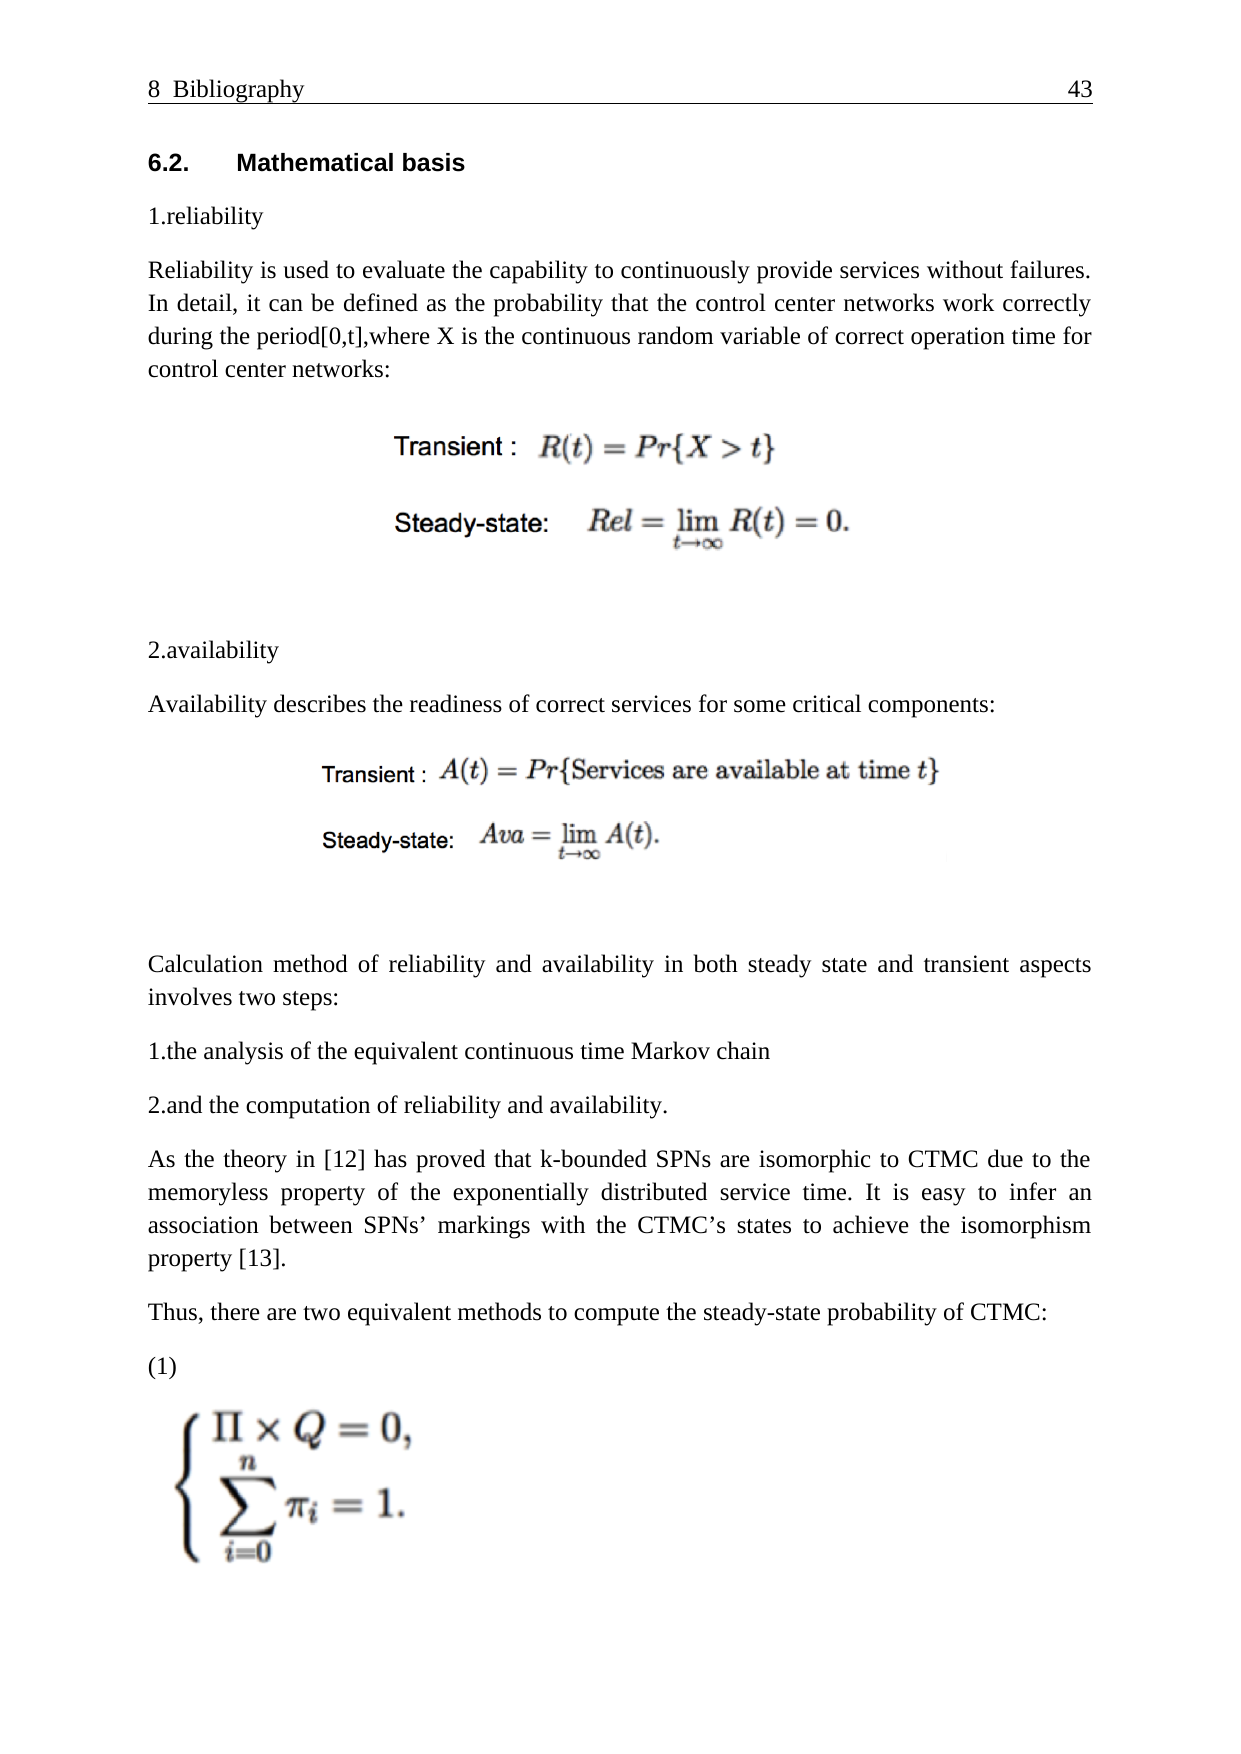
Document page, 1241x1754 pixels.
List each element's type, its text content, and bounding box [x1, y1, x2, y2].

text 1.reliability [148, 201, 1093, 230]
text 2.availability [148, 635, 1093, 664]
text Thus, there are two equivalent methods to compute the steady-state probability of CTMC: [148, 1297, 1093, 1326]
picture [383, 408, 857, 557]
picture [293, 743, 947, 871]
title Mathematical basis [148, 148, 1093, 176]
text 2.and the computation of reliability and availability. [148, 1090, 1093, 1119]
text Reliability is used to evaluate the capability to continuously provide services without failures. In detail, it can be defined as the probability that the control center networks work correctly during the period[0,t],where X is the continuous random variable of correct operation time for control center networks: [148, 255, 1093, 383]
text 1.the analysis of the equivalent continuous time Markov chain [148, 1036, 1093, 1065]
text Calculation method of reliability and availability in both steady state and transient aspects involves two steps: [148, 949, 1093, 1011]
text (1) [148, 1351, 1093, 1379]
text As the theory in [12] has proved that k-bounded SPNs are isomorphic to CTMC due to the memoryless property of the exponentially distributed service time. It is easy to infer an association between SPNs’ markings with the CTMC’s states to achieve the isomorphism property [13]. [148, 1144, 1093, 1272]
text Availability describes the readiness of correct services for some critical components: [148, 689, 1093, 718]
picture [147, 1404, 419, 1572]
